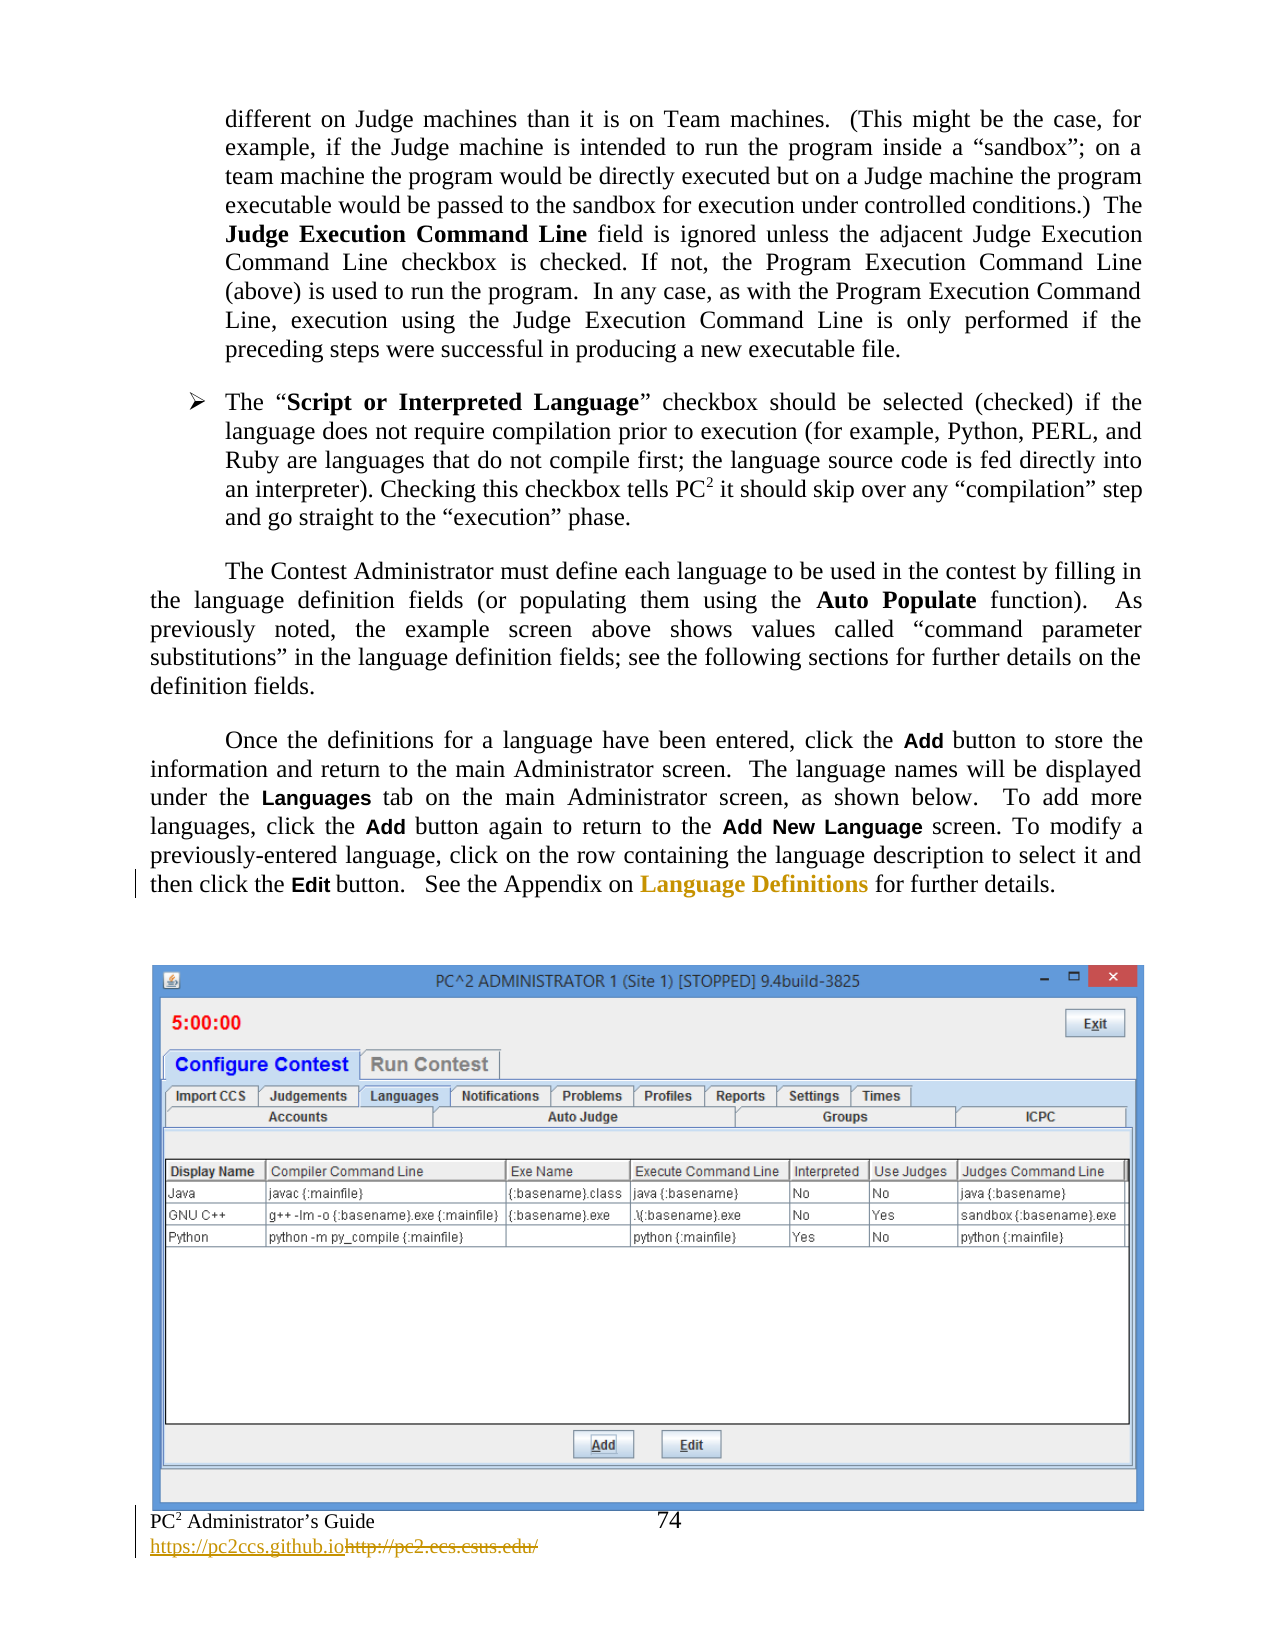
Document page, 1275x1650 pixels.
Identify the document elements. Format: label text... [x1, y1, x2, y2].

text Once the definitions for a language have been entered, click the Add button to store the information and return to the main Administrator screen. The language names will be displayed under the Languages tab on the main Administrator screen, as shown below. To add more languages, click the Add button again to return to the Add New Language screen. To modify a previously-entered language, click on the row containing the language description to select it and then click the Edit button. See the Appendix on Language Definitions for further details. [150, 725, 1143, 897]
list The “Script or Interpreted Language” checkbox should be selected (checked) if the language does not require compilation prior to execution (for example, Python, PERL, and Ruby are languages that do not compile first; the language source code is fed directly into an interpreter). Checking this checkbox tells PC2 it should skip over any “compilation” step and go straight to the “execution” phase. [187, 387, 1143, 531]
picture [152, 965, 1145, 1511]
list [187, 104, 1143, 362]
text The Contest Administrator must define each language to be used in the contest by filling in the language definition fields (or populating them using the Auto Populate function). As previously noted, the example screen above shows values called “command parameter substitutions” in the language definition fields; see the following sections for further details on the definition fields. [150, 556, 1143, 700]
